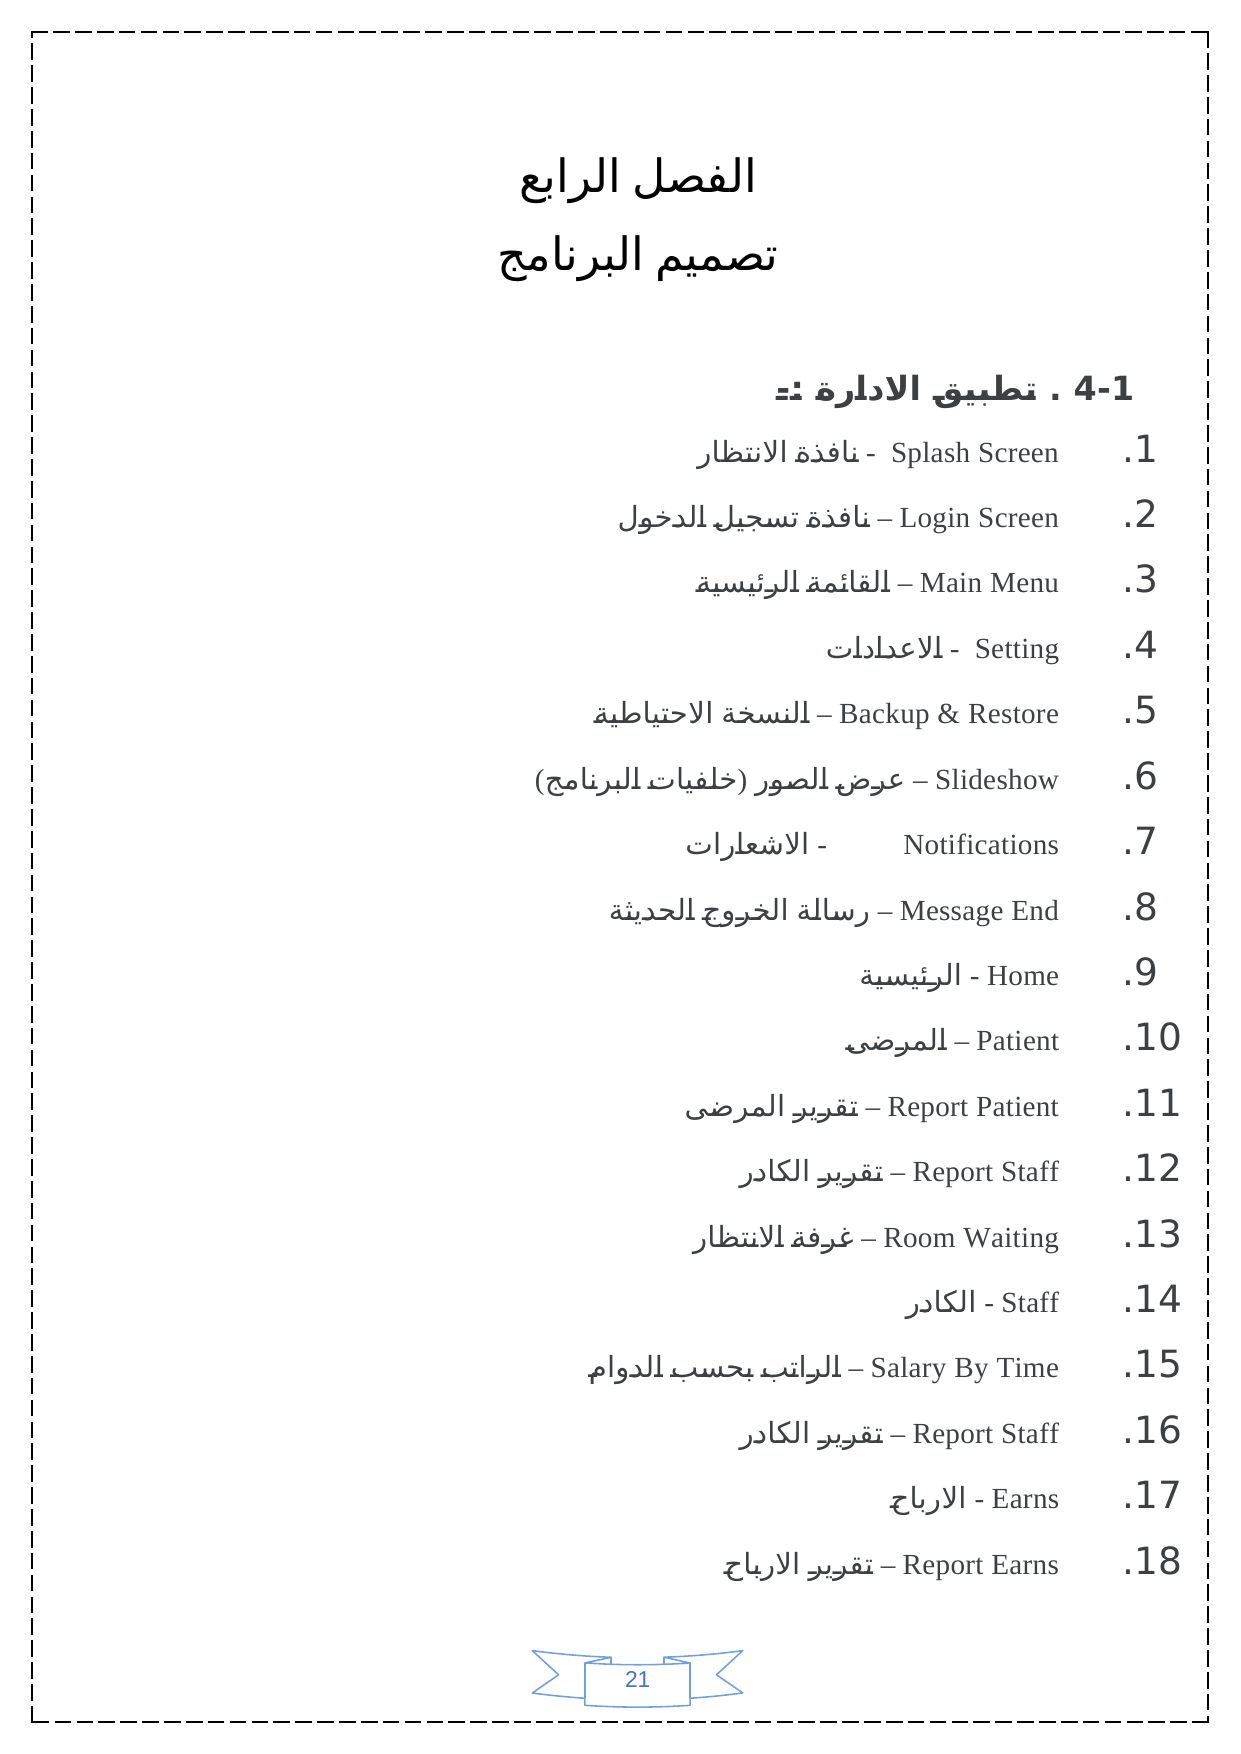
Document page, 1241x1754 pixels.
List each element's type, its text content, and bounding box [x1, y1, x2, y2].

list Splash Screen - نافذة الانتظار [141, 427, 1134, 471]
list Staff - الكادر [141, 1278, 1134, 1321]
subtitle الفصل الرابع [141, 150, 1134, 203]
list 4-1 . تطبيق الادارة :- [141, 369, 1134, 408]
list Earns - الارباح [141, 1474, 1134, 1517]
list Report Earns – تقرير الارباح [141, 1539, 1134, 1583]
subtitle تصميم البرنامج [141, 228, 1134, 280]
list Room Waiting – غرفة الانتظار [141, 1212, 1134, 1256]
list Backup & Restore – النسخة الاحتياطية [141, 689, 1134, 732]
list Home - الرئيسية [141, 951, 1134, 994]
list Report Patient – تقرير المرضى [141, 1081, 1134, 1125]
list Message End – رسالة الخروج الحديثة [141, 885, 1134, 929]
list Login Screen – نافذة تسجيل الدخول [141, 493, 1134, 536]
list Slideshow – عرض الصور (خلفيات البرنامج) [141, 754, 1134, 798]
list Report Staff – تقرير الكادر [141, 1147, 1134, 1190]
list Patient – المرضى [141, 1016, 1134, 1059]
list Main Menu – القائمة الرئيسية [141, 558, 1134, 602]
list Setting - الاعدادات [141, 623, 1134, 667]
list Salary By Time – الراتب بحسب الدوام [141, 1343, 1134, 1387]
list Report Staff – تقرير الكادر [141, 1408, 1134, 1452]
list Notifications - الاشعارات [141, 820, 1134, 863]
